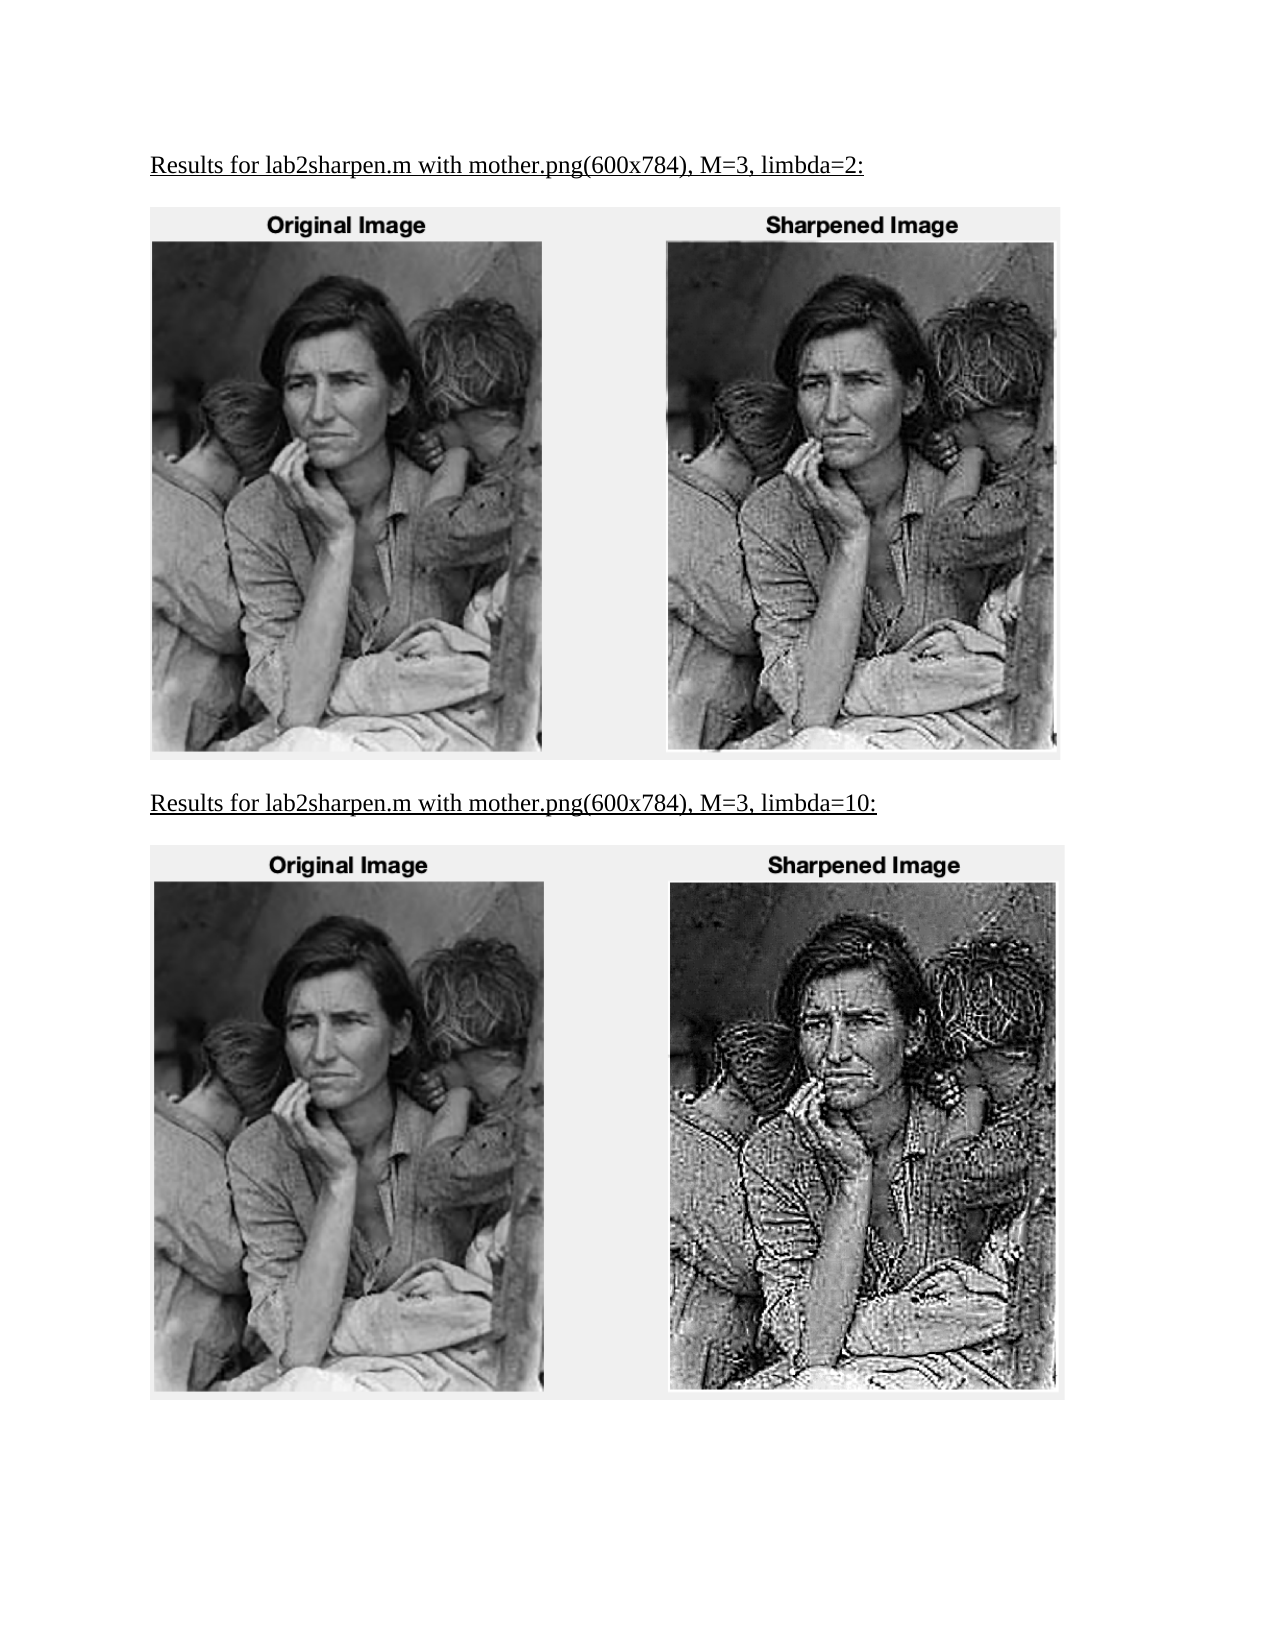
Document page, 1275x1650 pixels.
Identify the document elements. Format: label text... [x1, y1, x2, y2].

picture [150, 207, 1061, 760]
text Results for lab2sharpen.m with mother.png(600x784), M=3, limbda=2: [150, 150, 1125, 179]
picture [150, 845, 1065, 1400]
text Results for lab2sharpen.m with mother.png(600x784), M=3, limbda=10: [150, 788, 1125, 817]
